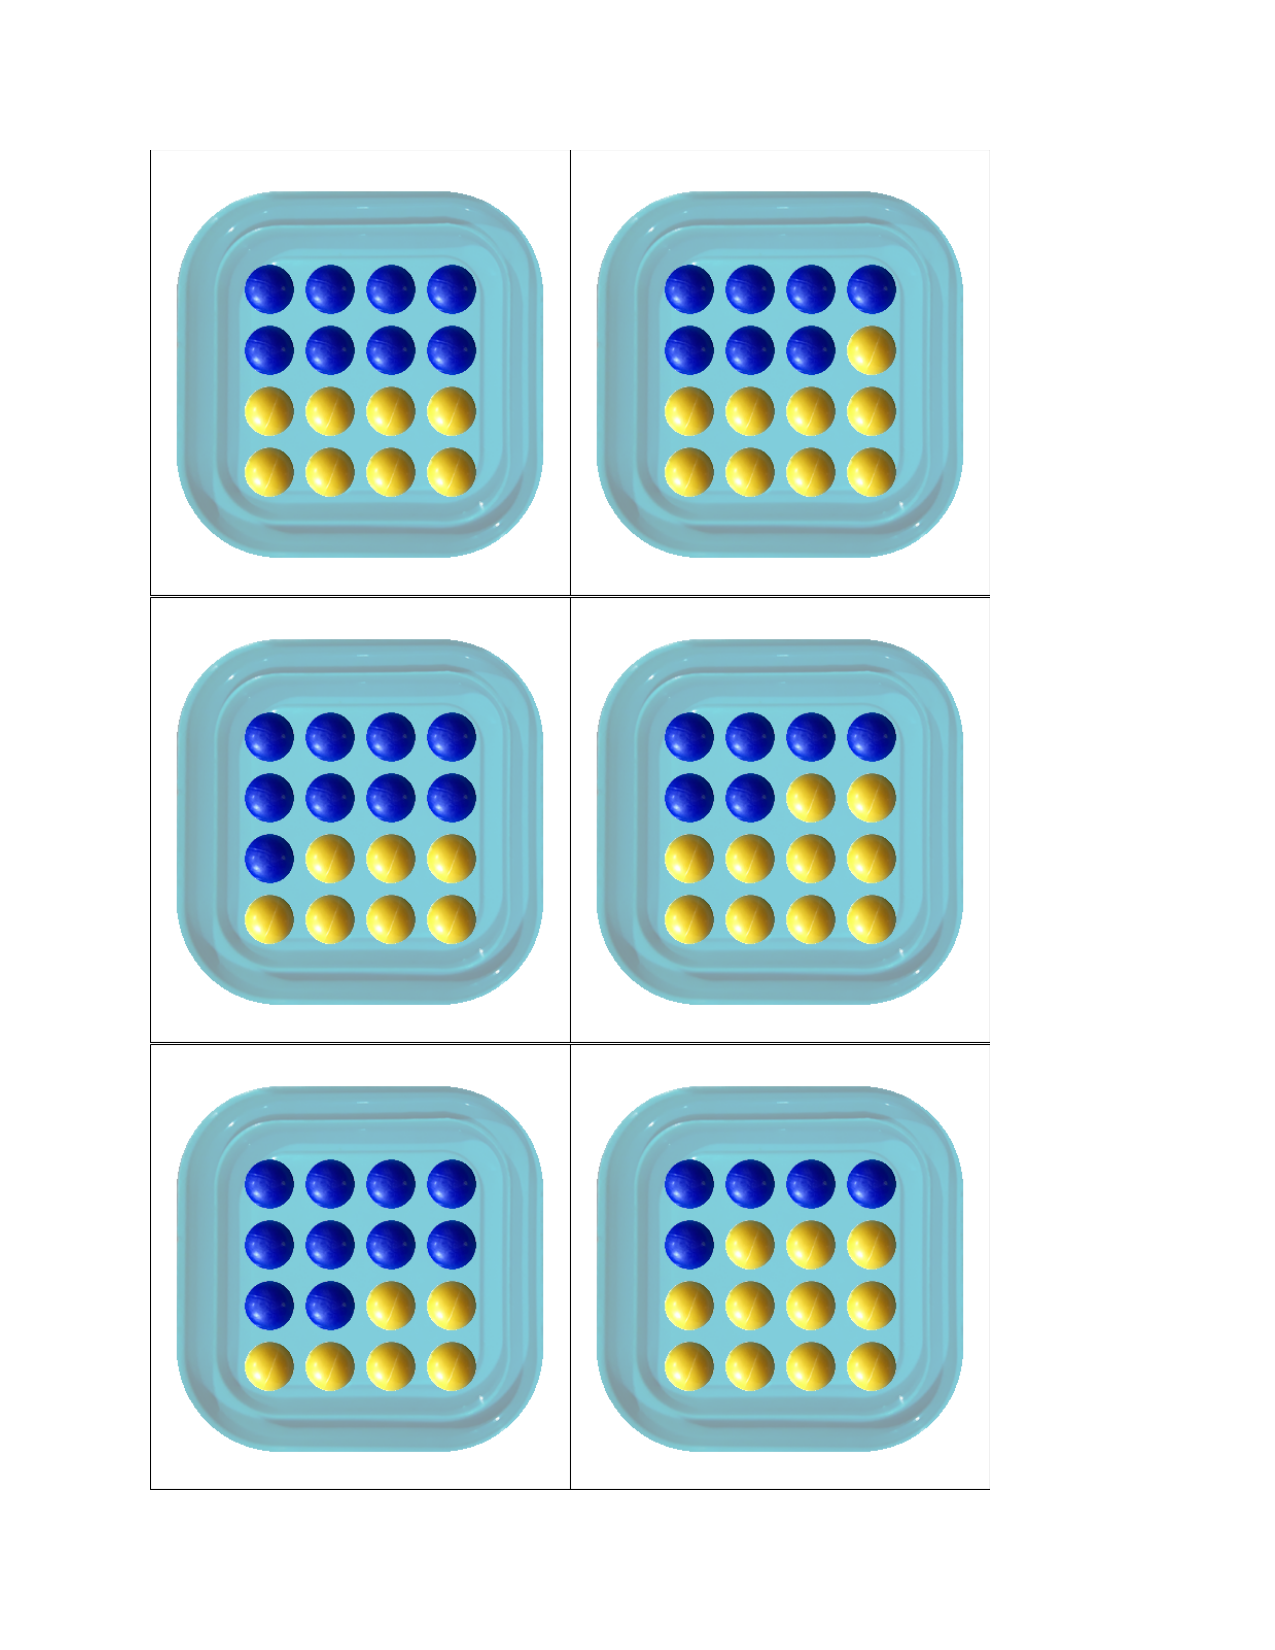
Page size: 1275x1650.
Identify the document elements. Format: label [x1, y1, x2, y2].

picture [150, 150, 990, 596]
picture [150, 597, 990, 1043]
picture [150, 1044, 990, 1490]
